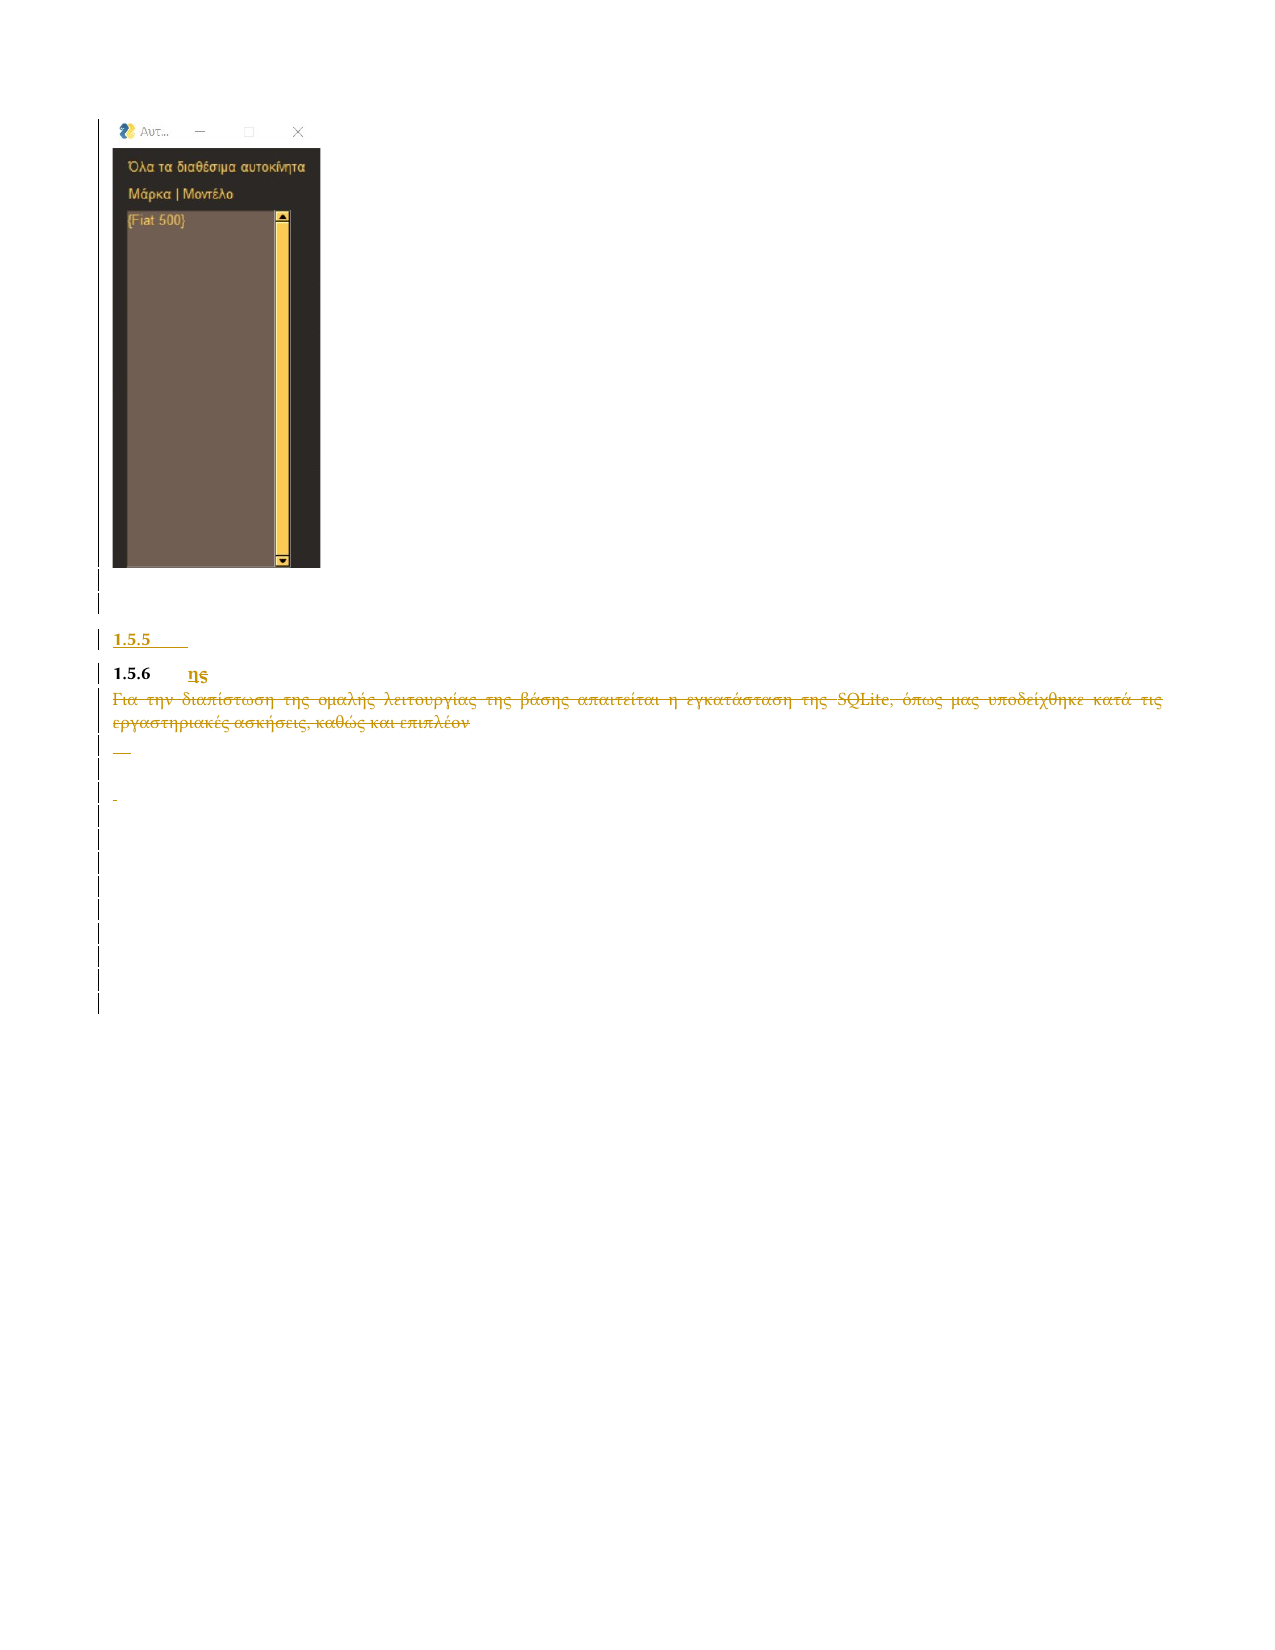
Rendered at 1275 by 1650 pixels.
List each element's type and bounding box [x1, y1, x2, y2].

picture [112, 118, 321, 568]
